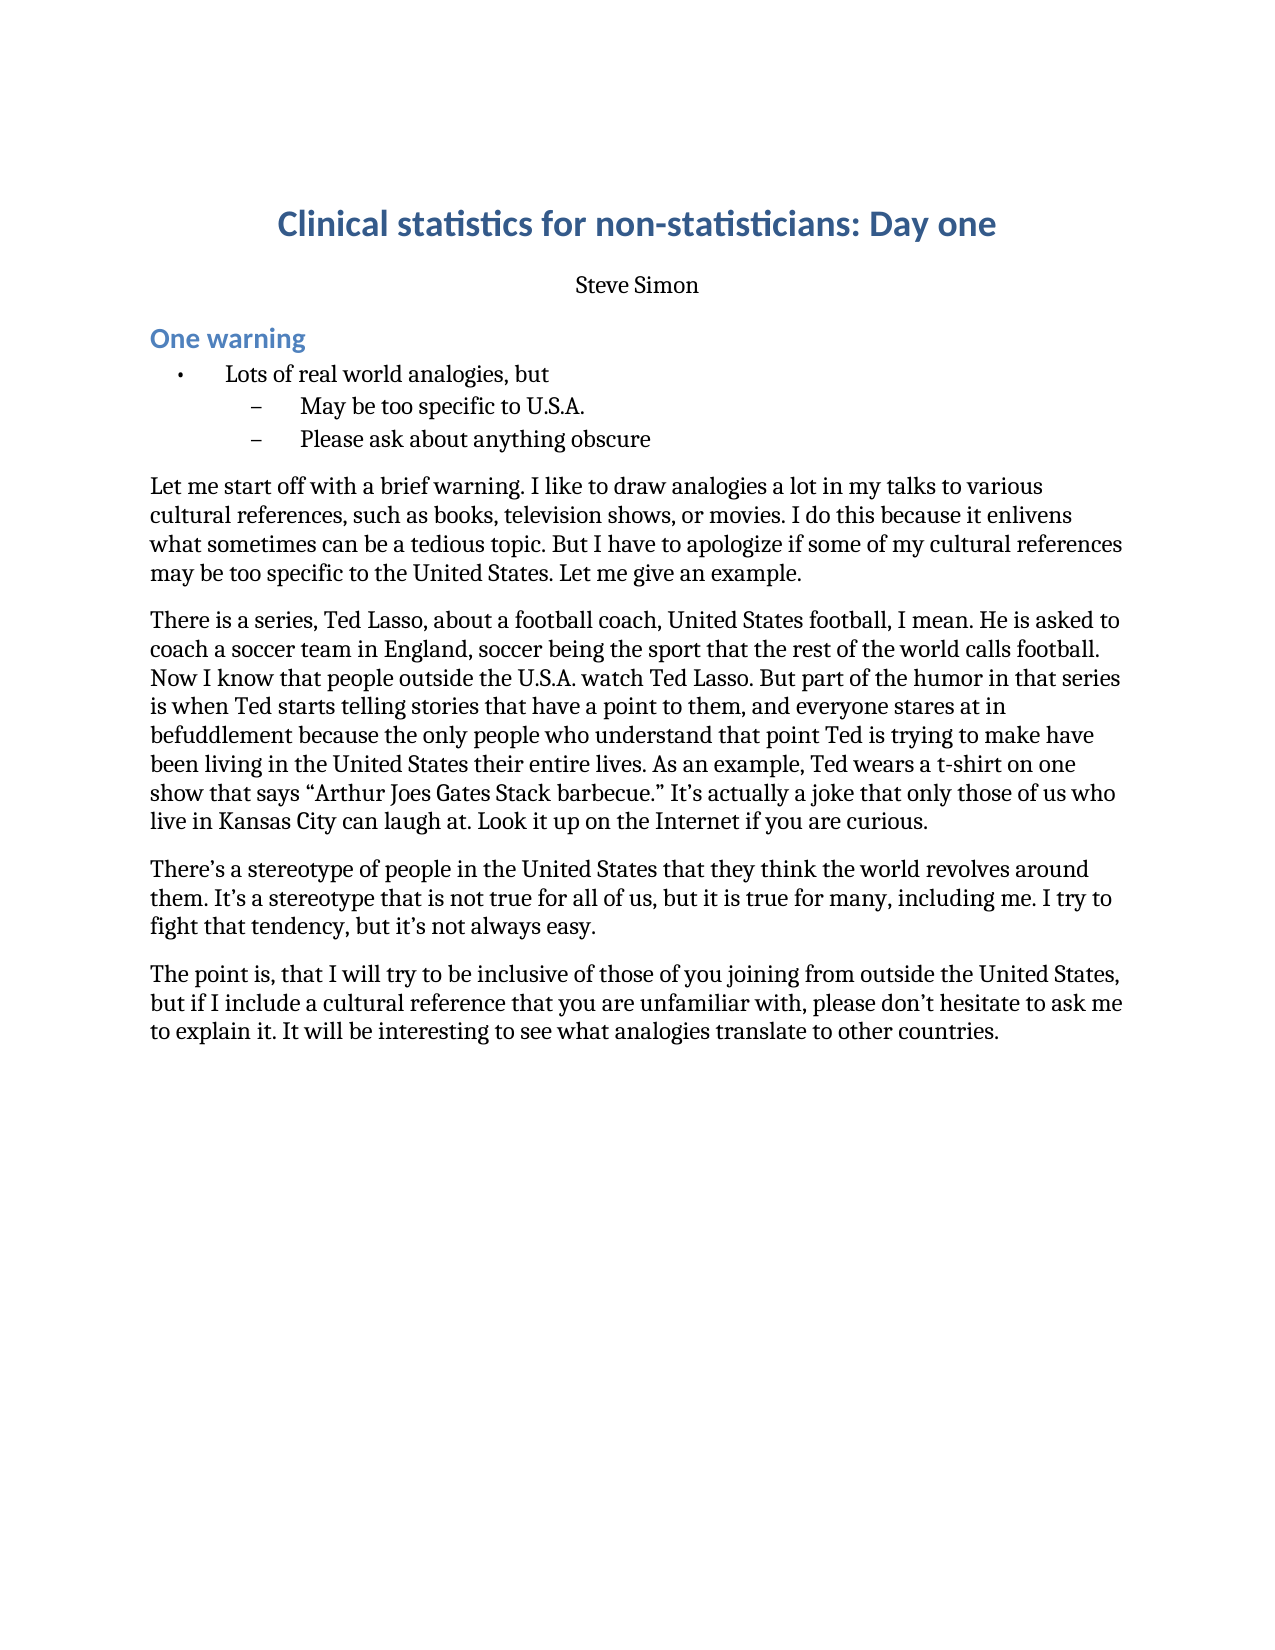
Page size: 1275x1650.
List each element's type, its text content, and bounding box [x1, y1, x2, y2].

list Lots of real world analogies, but [175, 360, 1125, 388]
subtitle One warning [150, 320, 1125, 356]
text There’s a stereotype of people in the United States that they think the world revolves around them. It’s a stereotype that is not true for all of us, but it is true for many, including me. I try to fight that tendency, but it’s not always easy. [150, 855, 1125, 941]
text There is a series, Ted Lasso, about a football coach, United States football, I mean. He is asked to coach a soccer team in England, soccer being the sport that the rest of the world calls football. Now I know that people outside the U.S.A. watch Ted Lasso. But part of the humor in that series is when Ted starts telling stories that have a point to them, and everyone stares at in befuddlement because the only people who understand that point Ted is trying to make have been living in the United States their entire lives. As an example, Ted wears a t-shirt on one show that says “Arthur Joes Gates Stack barbecue.” It’s actually a joke that only those of us who live in Kansas City can laugh at. Look it up on the Internet if you are curious. [150, 606, 1125, 836]
text The point is, that I will try to be inclusive of those of you joining from outside the United States, but if I include a cultural reference that you are unfamiliar with, please don’t hesitate to ask me to explain it. It will be interesting to see what analogies translate to other countries. [150, 960, 1125, 1046]
list Please ask about anything obscure [250, 425, 1125, 453]
text Steve Simon [150, 271, 1125, 299]
title Clinical statistics for non-statisticians: Day one [150, 200, 1125, 246]
text Let me start off with a brief warning. I like to draw analogies a lot in my talks to various cultural references, such as books, television shows, or movies. I do this because it enlivens what sometimes can be a tedious topic. But I have to apologize if some of my cultural references may be too specific to the United States. Let me give an example. [150, 472, 1125, 587]
list May be too specific to U.S.A. [250, 392, 1125, 421]
